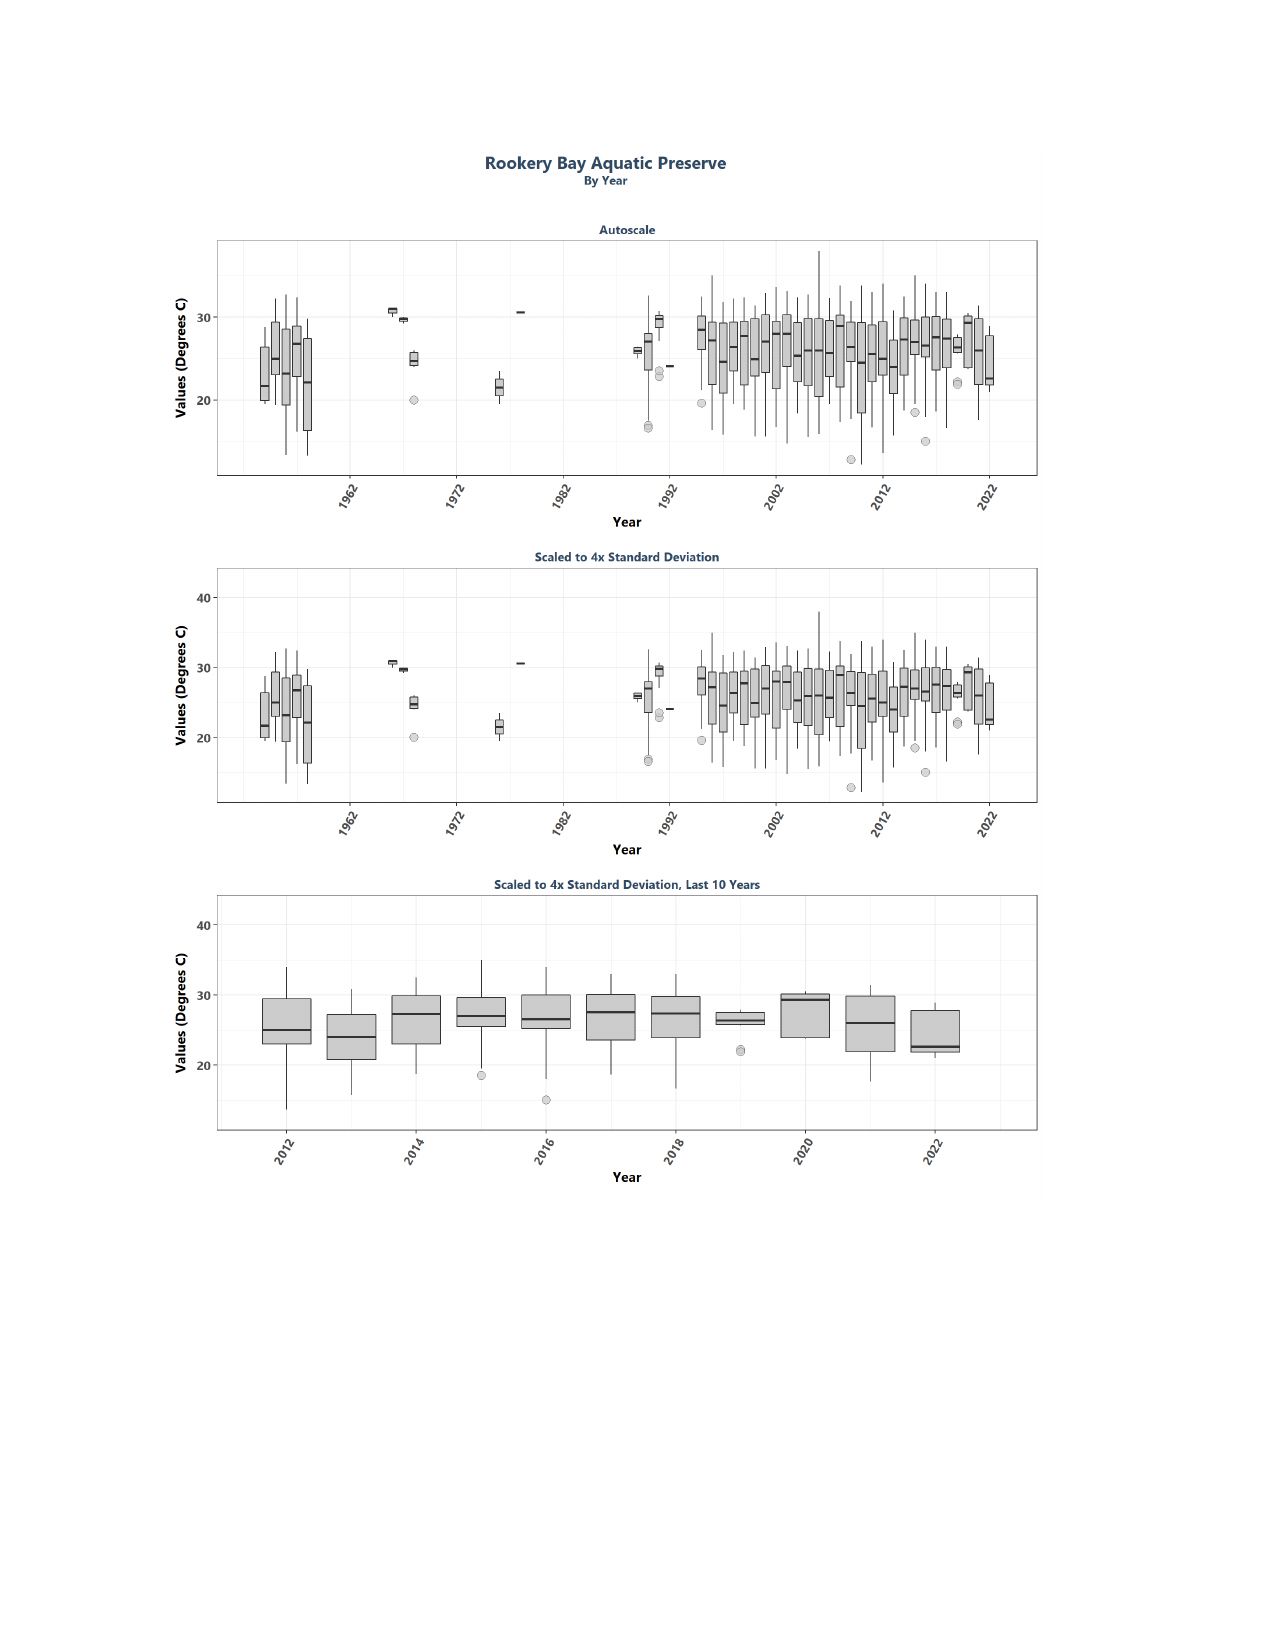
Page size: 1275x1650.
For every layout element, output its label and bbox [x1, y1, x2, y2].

picture [168, 150, 1044, 1200]
